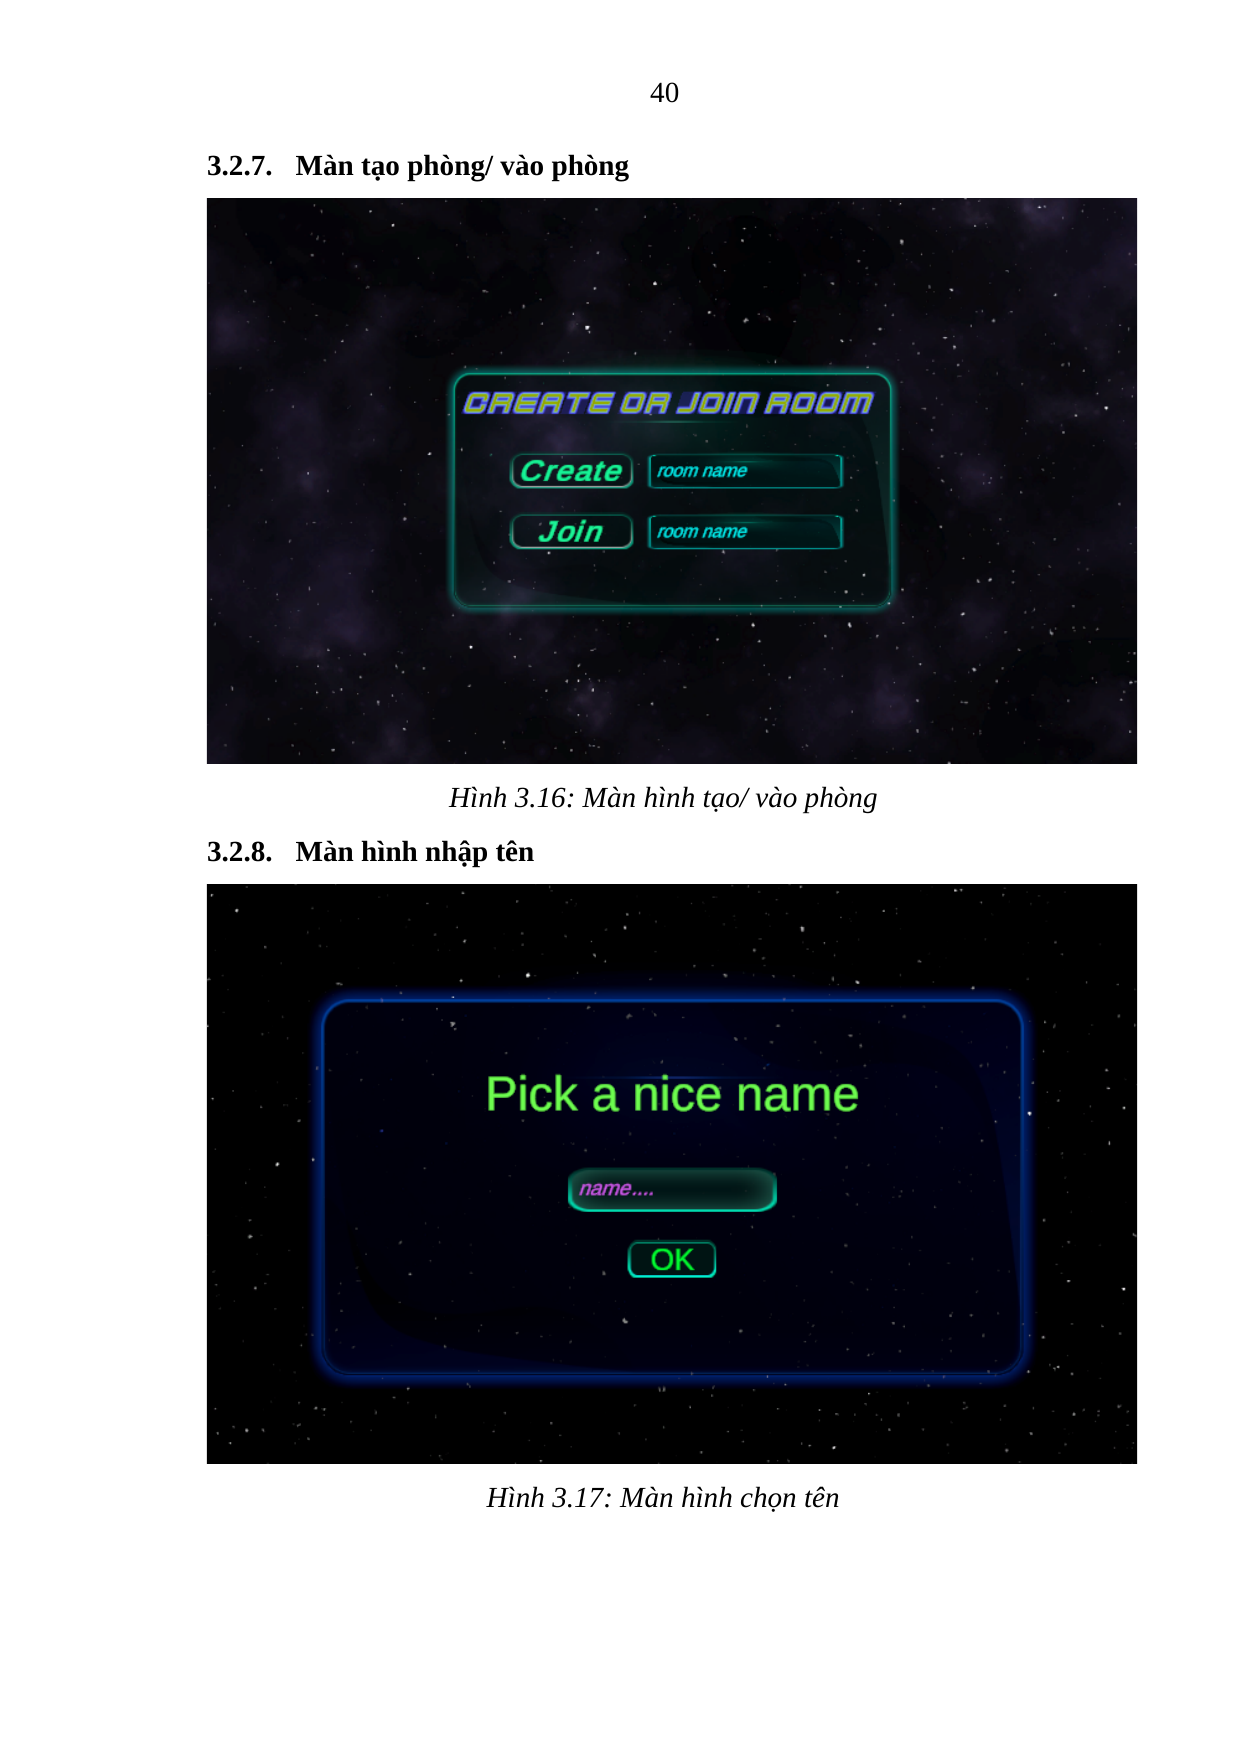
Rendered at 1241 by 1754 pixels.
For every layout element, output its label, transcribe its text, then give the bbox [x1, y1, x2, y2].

subtitle Màn tạo phòng/ vào phòng [207, 148, 1122, 181]
text Hình 3.17: Màn hình chọn tên [207, 1480, 1122, 1514]
subtitle Màn hình nhập tên [207, 834, 1122, 868]
picture [206, 198, 1138, 764]
picture [206, 884, 1138, 1464]
text Hình 3.16: Màn hình tạo/ vào phòng [207, 780, 1122, 814]
